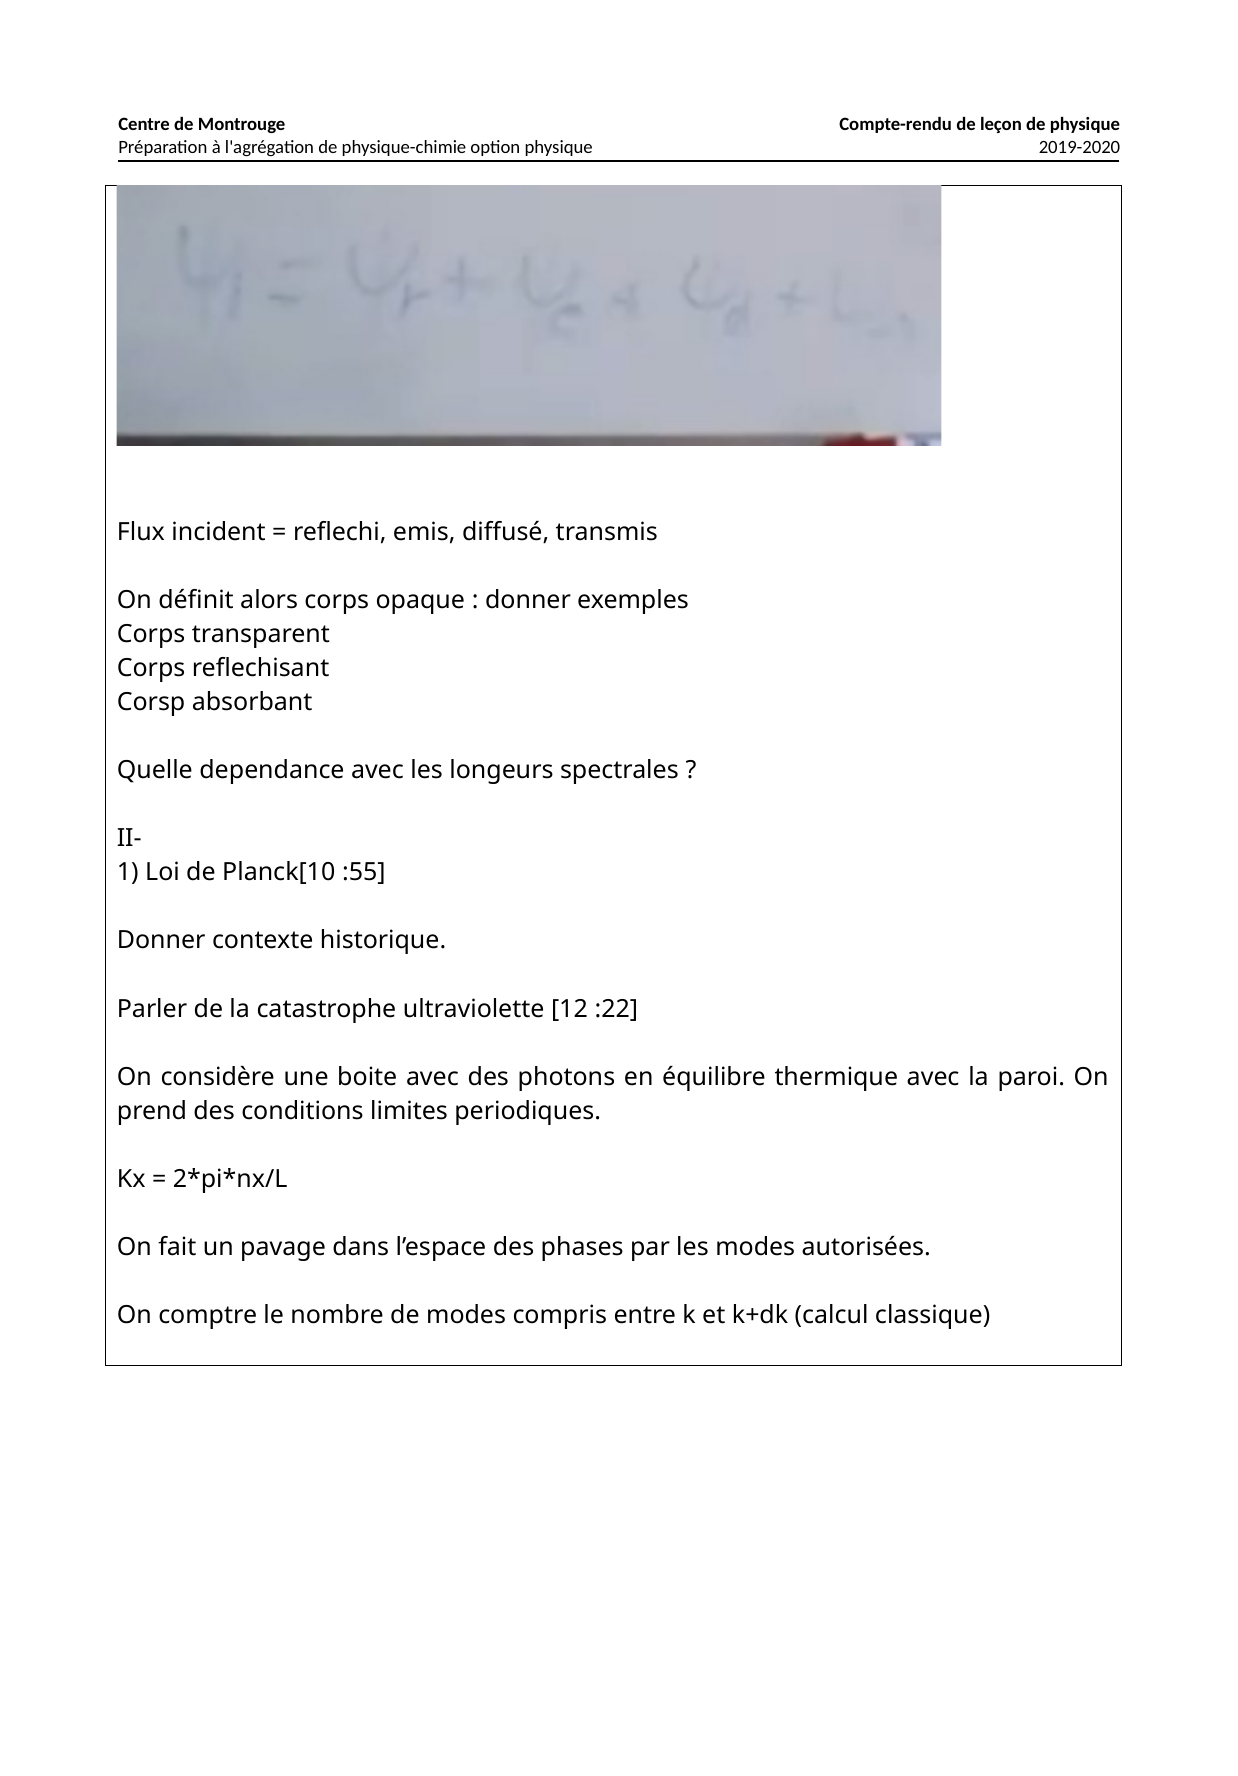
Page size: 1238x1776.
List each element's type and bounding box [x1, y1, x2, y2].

table_cell [106, 186, 1121, 1365]
picture [116, 185, 942, 446]
